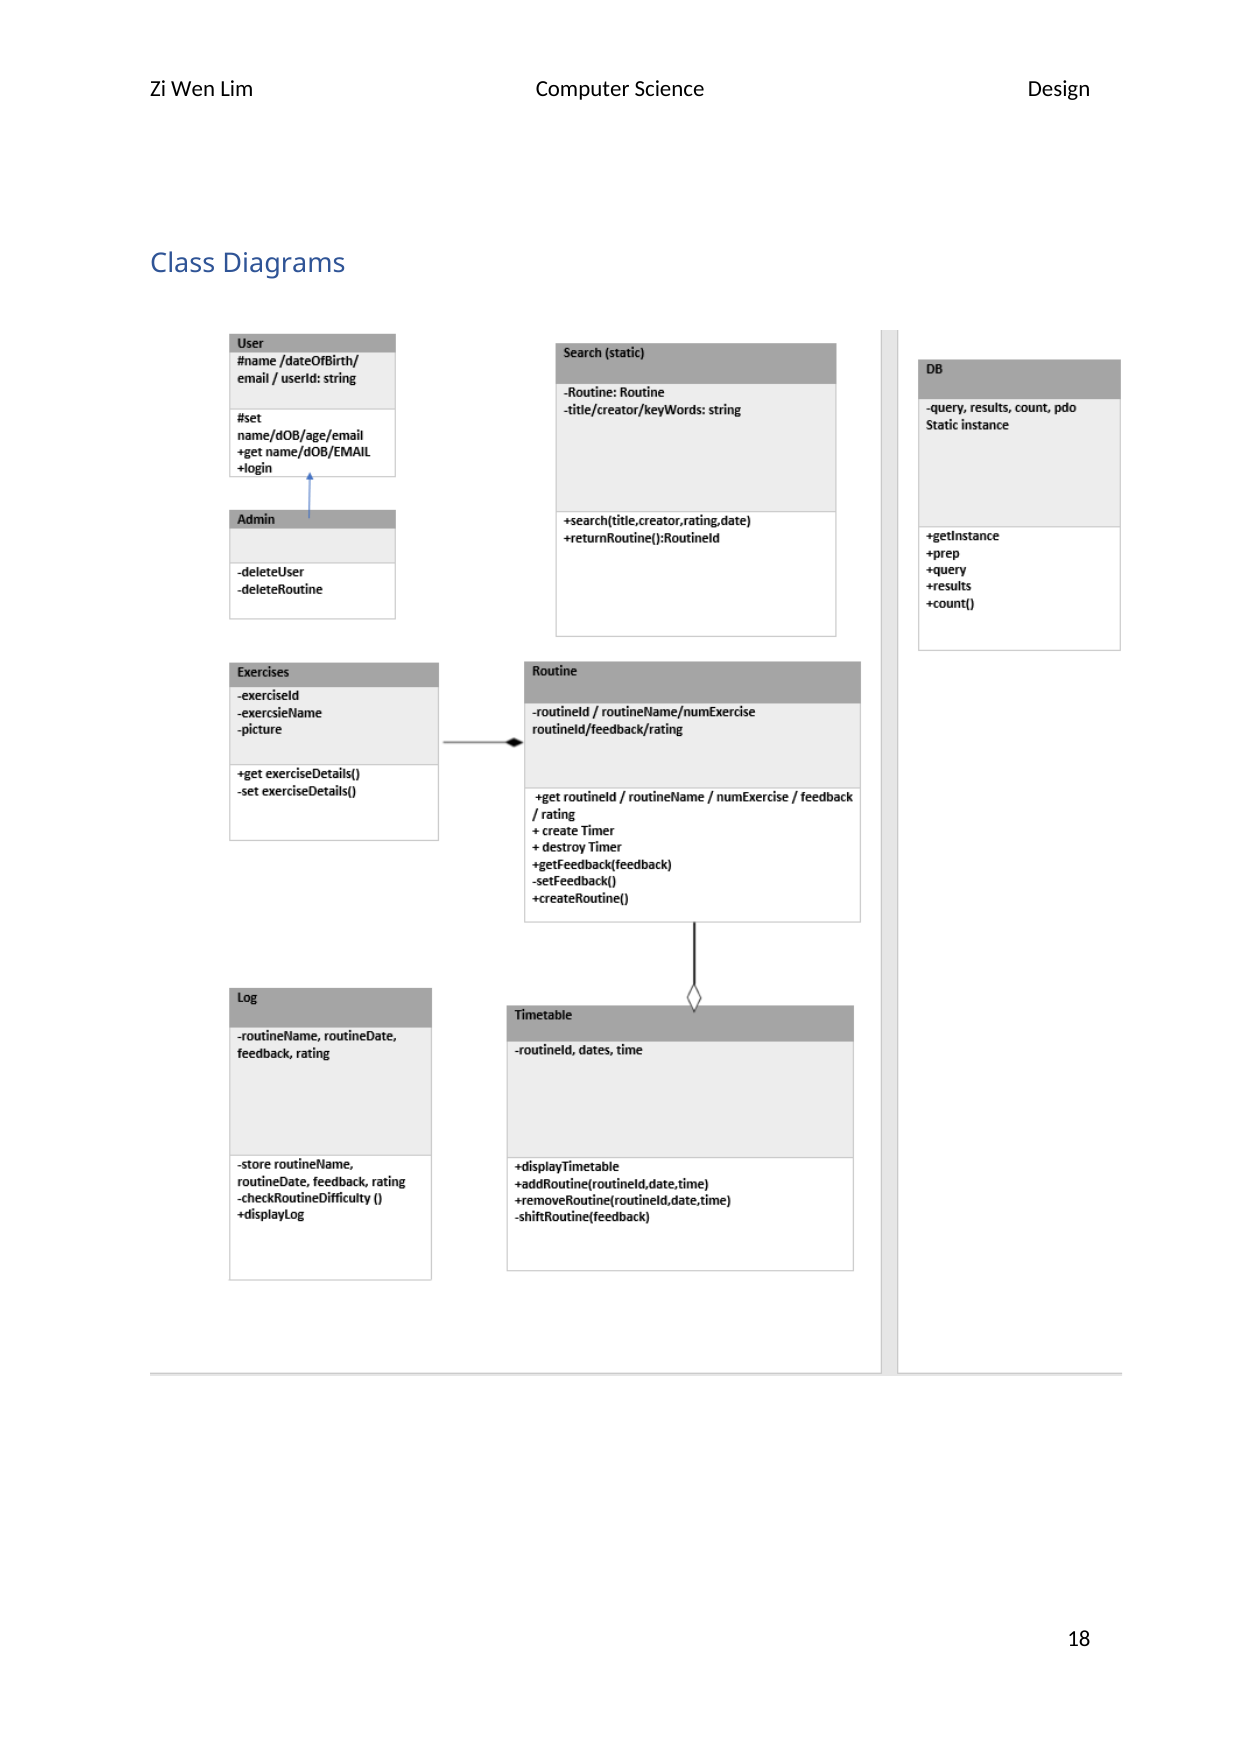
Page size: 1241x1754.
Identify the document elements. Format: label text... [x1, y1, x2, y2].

picture [150, 330, 1123, 1376]
subtitle Class Diagrams [150, 244, 1090, 281]
